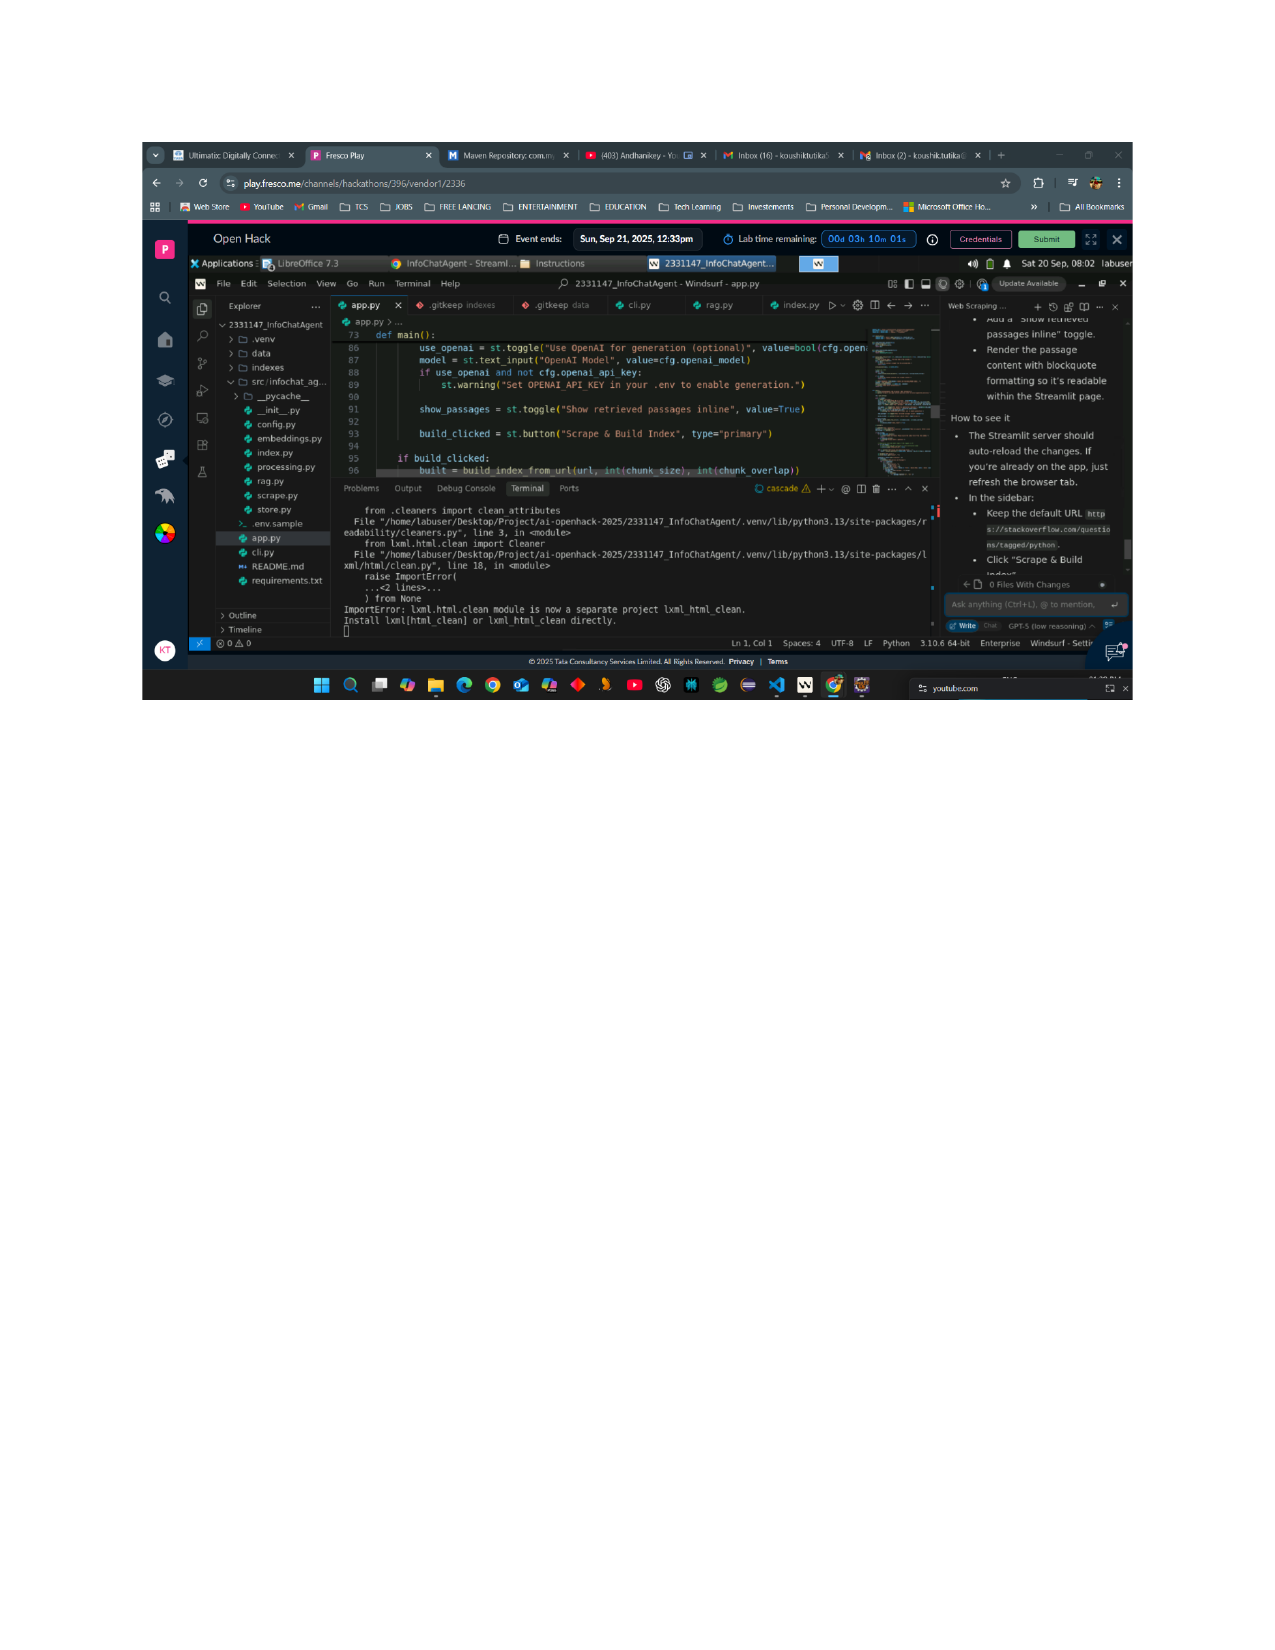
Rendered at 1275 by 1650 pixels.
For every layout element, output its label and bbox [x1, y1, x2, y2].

picture [142, 142, 1133, 700]
